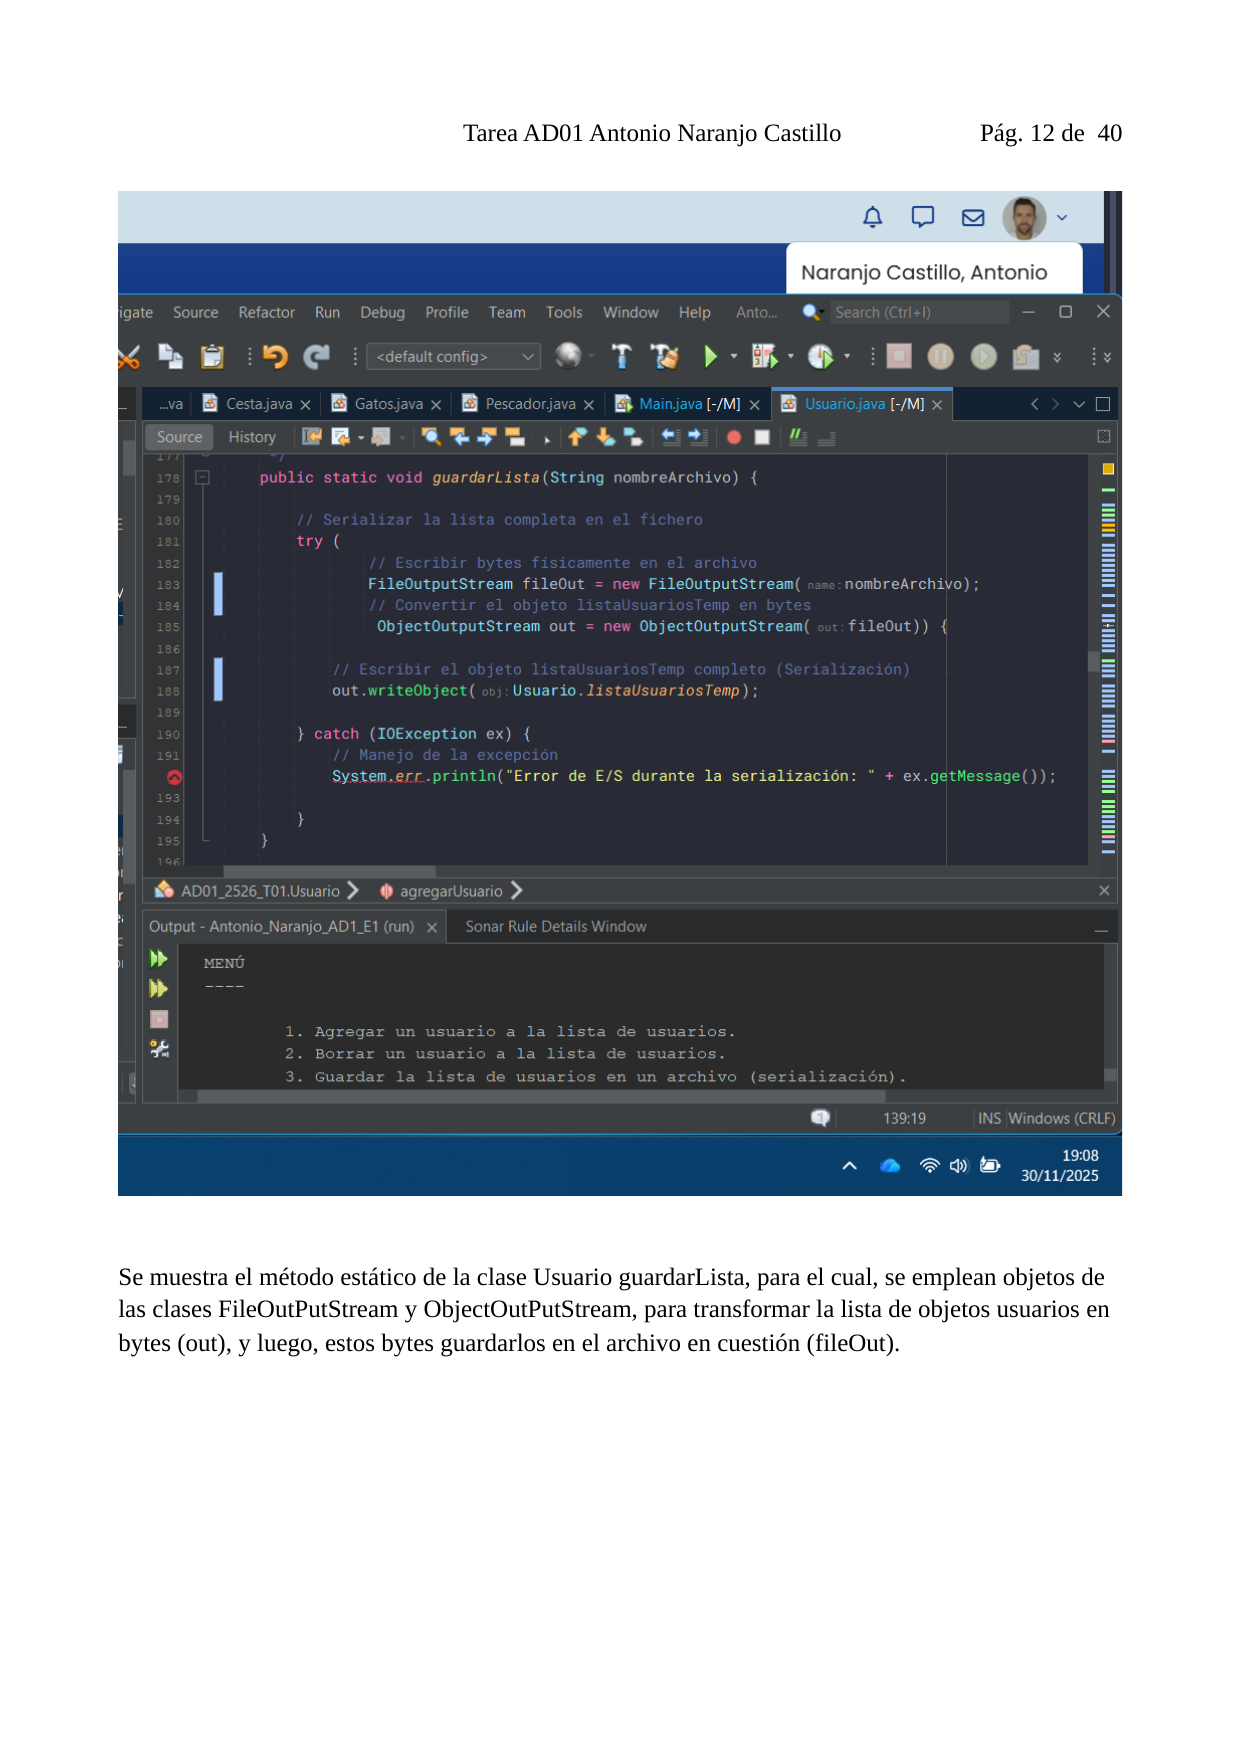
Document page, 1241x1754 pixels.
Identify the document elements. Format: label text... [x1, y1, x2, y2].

picture [118, 191, 1123, 1196]
text Se muestra el método estático de la clase Usuario guardarLista, para el cual, se emplean objetos de las clases FileOutPutStream y ObjectOutPutStream, para transformar la lista de objetos usuarios en bytes (out), y luego, estos bytes guardarlos en el archivo en cuestión (fileOut). [118, 1262, 1122, 1356]
